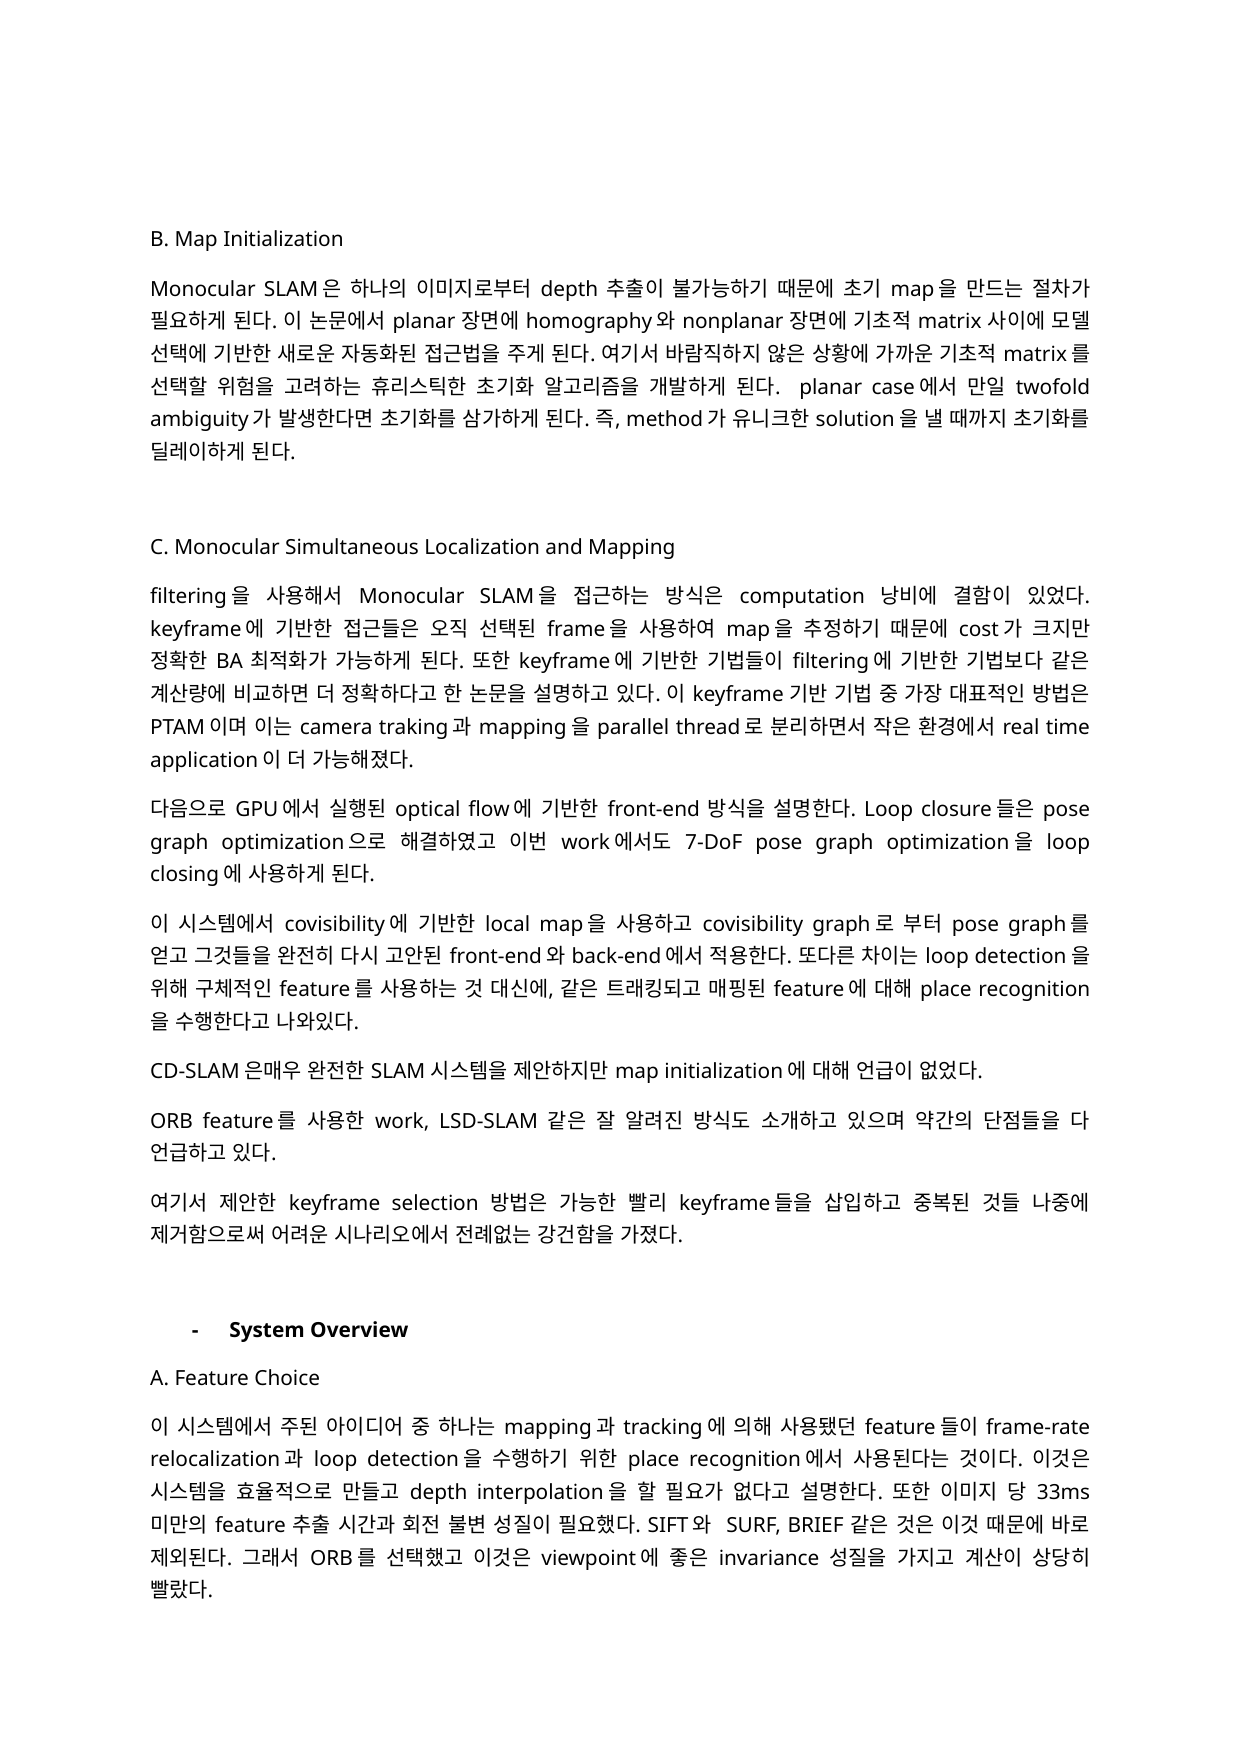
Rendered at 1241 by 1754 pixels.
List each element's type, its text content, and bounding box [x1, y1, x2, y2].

text ORB feature를 사용한 work, LSD-SLAM 같은 잘 알려진 방식도 소개하고 있으며 약간의 단점들을 다 언급하고 있다. [150, 1104, 1090, 1167]
text 여기서 제안한 keyframe selection 방법은 가능한 빨리 keyframe들을 삽입하고 중복된 것들 나중에 제거함으로써 어려운 시나리오에서 전례없는 강건함을 가졌다. [150, 1186, 1090, 1249]
text 다음으로 GPU에서 실행된 optical flow에 기반한 front-end 방식을 설명한다. Loop closure들은 pose graph optimization으로 해결하였고 이번 work에서도 7-DoF pose graph optimization을 loop closing에 사용하게 된다. [150, 792, 1090, 888]
text B. Map Initialization [150, 224, 1090, 253]
text filtering을 사용해서 Monocular SLAM을 접근하는 방식은 computation 낭비에 결함이 있었다. keyframe에 기반한 접근들은 오직 선택된 frame을 사용하여 map을 추정하기 때문에 cost가 크지만 정확한 BA 최적화가 가능하게 된다. 또한 keyframe에 기반한 기법들이 filtering에 기반한 기법보다 같은 계산량에 비교하면 더 정확하다고 한 논문을 설명하고 있다. 이 keyframe 기반 기법 중 가장 대표적인 방법은 PTAM이며 이는 camera traking과 mapping을 parallel thread로 분리하면서 작은 환경에서 real time application이 더 가능해졌다. [150, 579, 1090, 773]
text Monocular SLAM은 하나의 이미지로부터 depth 추출이 불가능하기 때문에 초기 map을 만드는 절차가 필요하게 된다. 이 논문에서 planar 장면에 homography와 nonplanar 장면에 기초적 matrix 사이에 모델 선택에 기반한 새로운 자동화된 접근법을 주게 된다. 여기서 바람직하지 않은 상황에 가까운 기초적 matrix를 선택할 위험을 고려하는 휴리스틱한 초기화 알고리즘을 개발하게 된다. planar case에서 만일 twofold ambiguity가 발생한다면 초기화를 삼가하게 된다. 즉, method가 유니크한 solution을 낼 때까지 초기화를 딜레이하게 된다. [150, 272, 1090, 466]
text CD-SLAM은매우 완전한 SLAM 시스템을 제안하지만 map initialization에 대해 언급이 없었다. [150, 1054, 1090, 1085]
text 이 시스템에서 주된 아이디어 중 하나는 mapping과 tracking에 의해 사용됐던 feature들이 frame-rate relocalization과 loop detection을 수행하기 위한 place recognition에서 사용된다는 것이다. 이것은 시스템을 효율적으로 만들고 depth interpolation을 할 필요가 없다고 설명한다. 또한 이미지 당 33ms 미만의 feature 추출 시간과 회전 불변 성질이 필요했다. SIFT와 SURF, BRIEF 같은 것은 이것 때문에 바로 제외된다. 그래서 ORB를 선택했고 이것은 viewpoint에 좋은 invariance 성질을 가지고 계산이 상당히 빨랐다. [150, 1410, 1090, 1604]
text A. Feature Choice [150, 1363, 1090, 1391]
list System Overview [192, 1315, 1090, 1344]
text C. Monocular Simultaneous Localization and Mapping [150, 532, 1090, 560]
text 이 시스템에서 covisibility에 기반한 local map을 사용하고 covisibility graph로 부터 pose graph를 얻고 그것들을 완전히 다시 고안된 front-end와 back-end에서 적용한다. 또다른 차이는 loop detection을 위해 구체적인 feature를 사용하는 것 대신에, 같은 트래킹되고 매핑된 feature에 대해 place recognition을 수행한다고 나와있다. [150, 907, 1090, 1035]
